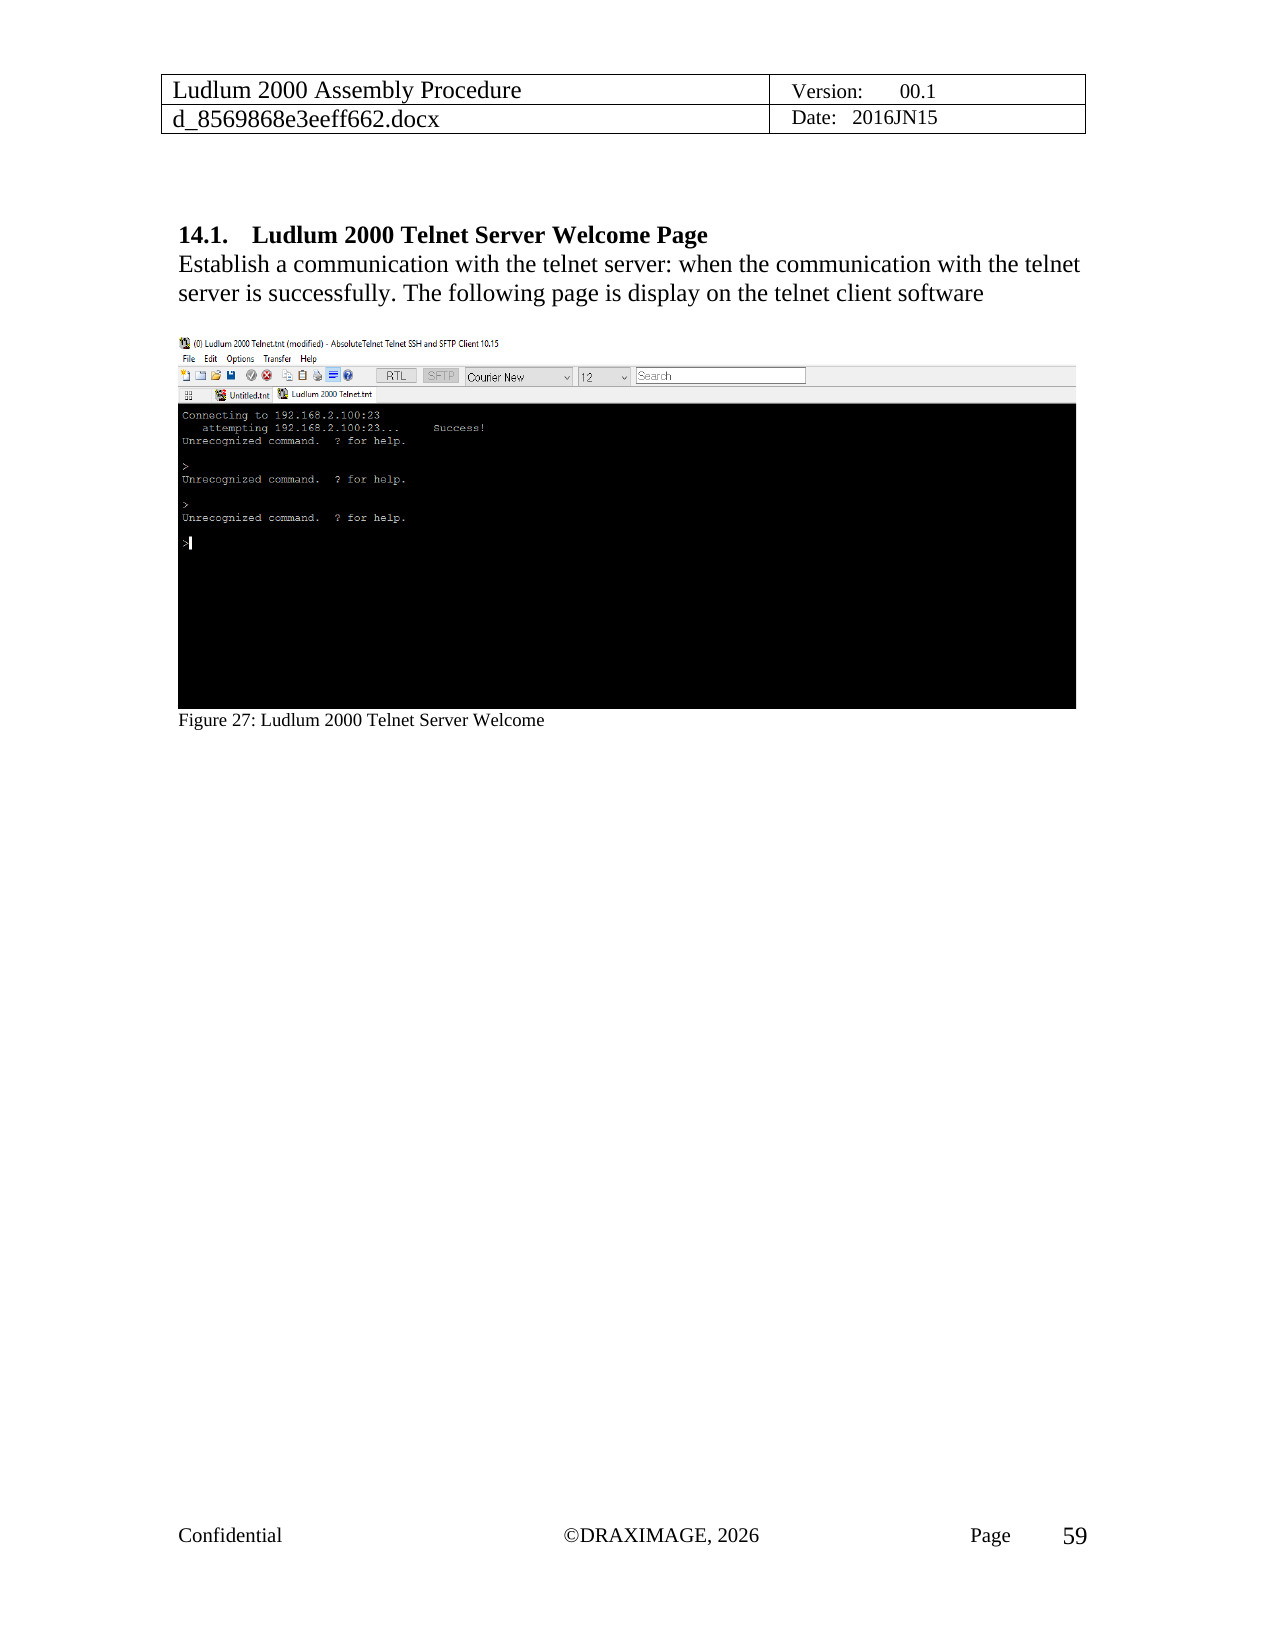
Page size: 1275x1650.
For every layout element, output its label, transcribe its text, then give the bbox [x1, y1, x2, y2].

text Establish a communication with the telnet server: when the communication with the telnet server is successfully. The following page is display on the telnet client software [178, 249, 1087, 307]
text Figure 27: Ludlum 2000 Telnet Server Welcome [178, 709, 1087, 731]
subtitle Ludlum 2000 Telnet Server Welcome Page [178, 221, 1087, 249]
picture [178, 335, 1077, 709]
